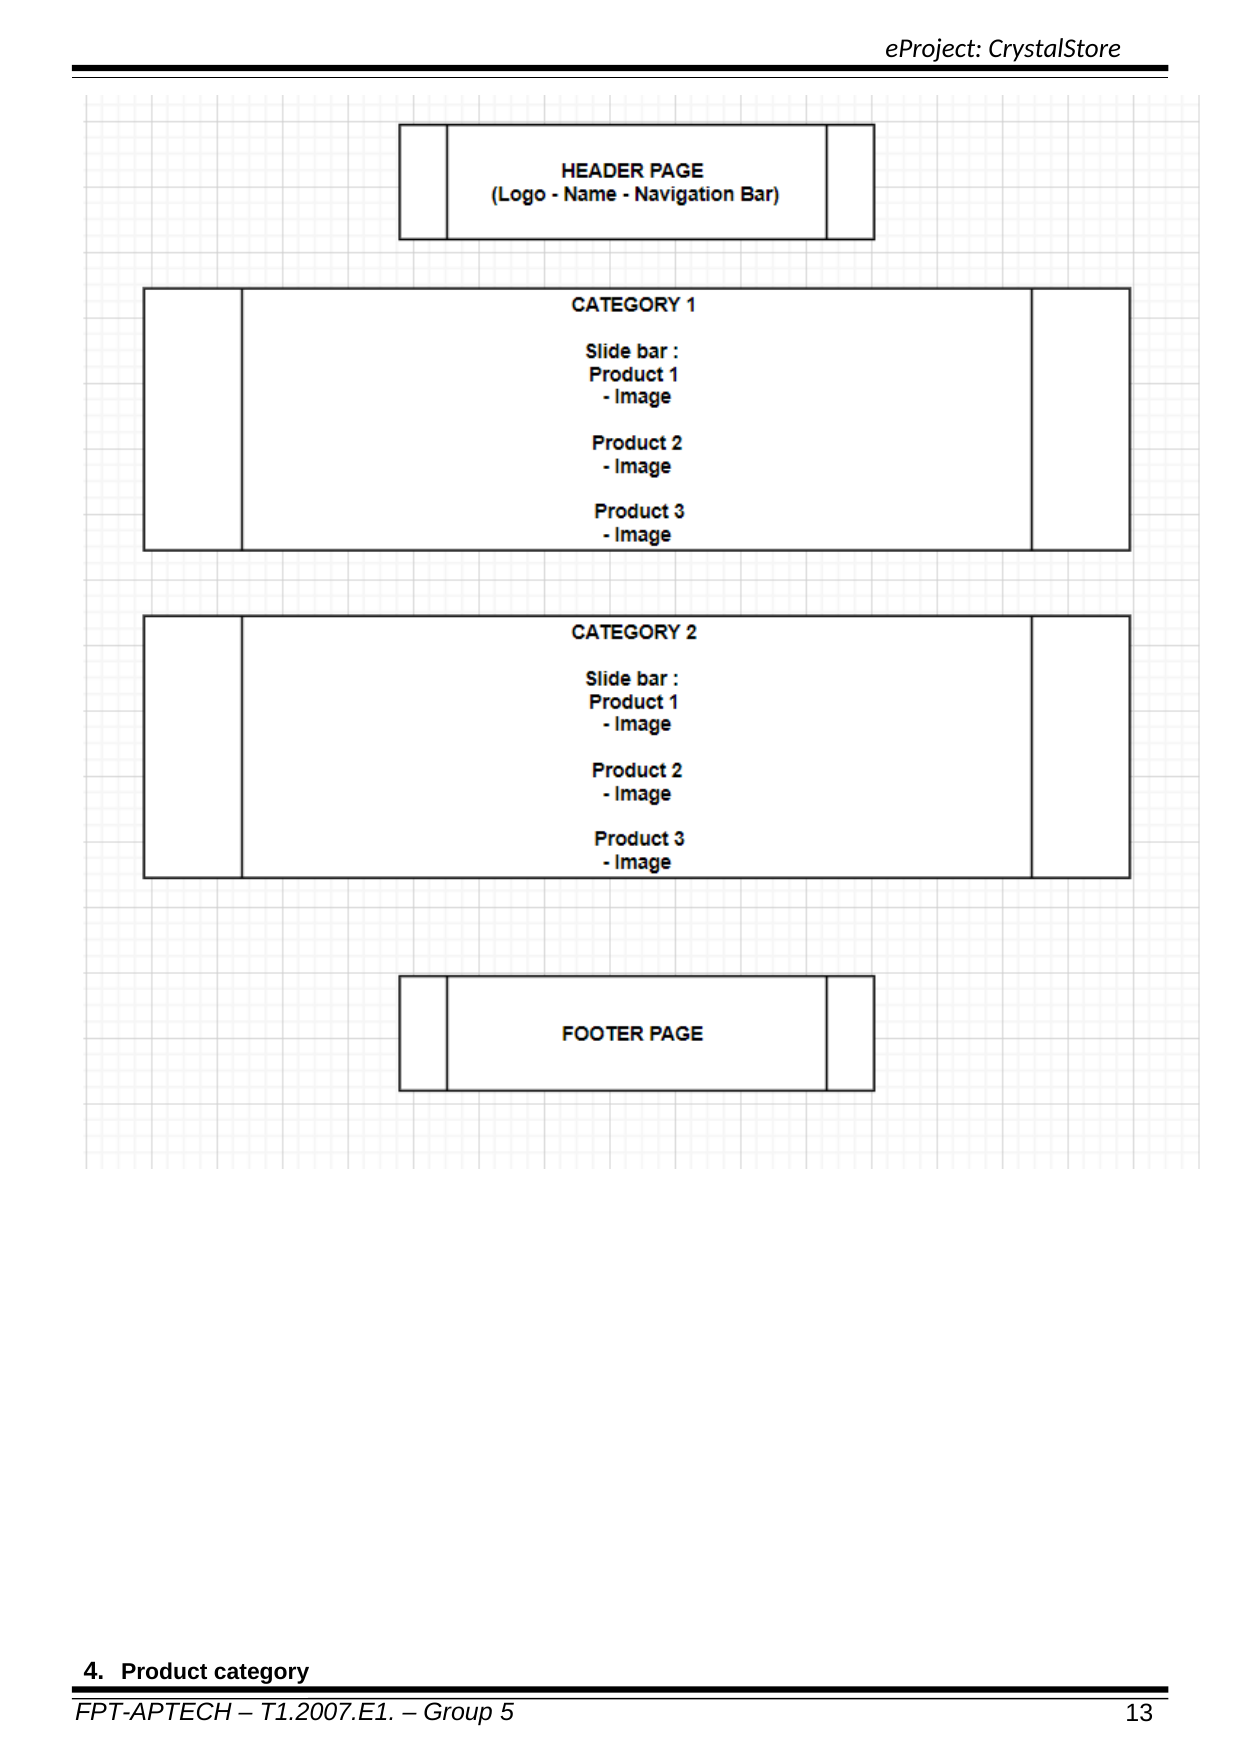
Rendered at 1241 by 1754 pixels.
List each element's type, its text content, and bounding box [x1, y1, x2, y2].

list Product category [83, 1656, 1203, 1684]
picture [83, 95, 1200, 1169]
